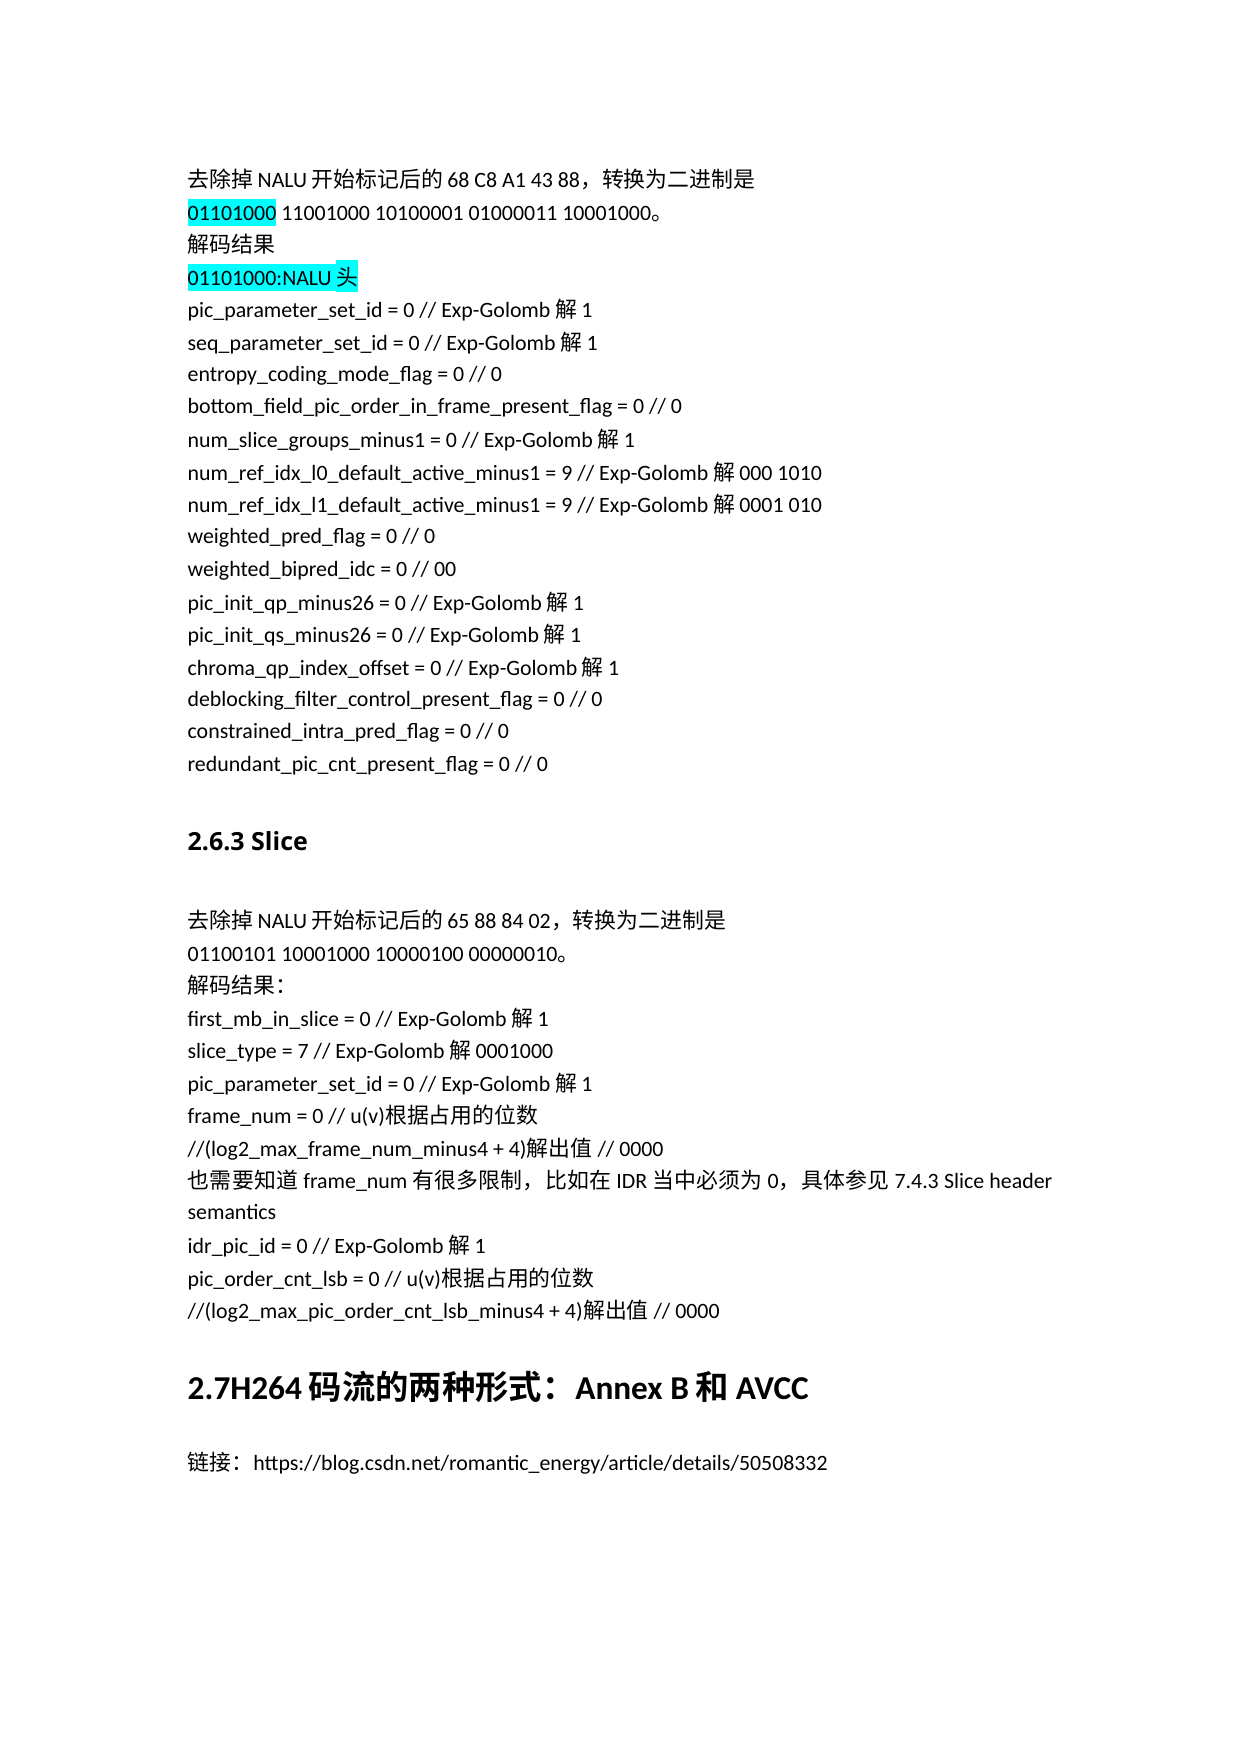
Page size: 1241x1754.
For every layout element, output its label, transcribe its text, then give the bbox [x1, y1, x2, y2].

text 01100101 10001000 10000100 00000010。 [187, 935, 1053, 968]
text deblocking_filter_control_present_flag = 0 // 0 [187, 682, 1053, 714]
text 解码结果 [187, 227, 1053, 259]
text //(log2_max_frame_num_minus4 + 4)解出值 // 0000 [187, 1130, 1053, 1163]
subtitle 2.6.3 Slice [187, 809, 1053, 874]
text constrained_intra_pred_flag = 0 // 0 [187, 714, 1053, 747]
text slice_type = 7 // Exp-Golomb解0001000 [187, 1033, 1053, 1065]
text weighted_bipred_idc = 0 // 00 [187, 552, 1053, 584]
text entropy_coding_mode_flag = 0 // 0 [187, 357, 1053, 389]
text 01101000:NALU头 [187, 259, 1053, 292]
text first_mb_in_slice = 0 // Exp-Golomb解1 [187, 1000, 1053, 1033]
text pic_parameter_set_id = 0 // Exp-Golomb解1 [187, 292, 1053, 324]
text frame_num = 0 // u(v)根据占用的位数 [187, 1098, 1053, 1130]
text weighted_pred_flag = 0 // 0 [187, 519, 1053, 552]
text num_ref_idx_l0_default_active_minus1 = 9 // Exp-Golomb解000 1010 [187, 454, 1053, 487]
text pic_parameter_set_id = 0 // Exp-Golomb解1 [187, 1065, 1053, 1098]
text bottom_field_pic_order_in_frame_present_flag = 0 // 0 [187, 389, 1053, 422]
text 也需要知道frame_num有很多限制，比如在IDR当中必须为0，具体参见7.4.3 Slice header semantics [187, 1163, 1053, 1228]
text //(log2_max_pic_order_cnt_lsb_minus4 + 4)解出值 // 0000 [187, 1293, 1053, 1325]
text 解码结果： [187, 968, 1053, 1000]
text 去除掉NALU开始标记后的65 88 84 02，转换为二进制是 [187, 903, 1053, 935]
text 链接：https://blog.csdn.net/romantic_energy/article/details/50508332 [187, 1444, 1053, 1477]
text 去除掉NALU开始标记后的68 C8 A1 43 88，转换为二进制是 [187, 162, 1053, 194]
text pic_init_qp_minus26 = 0 // Exp-Golomb解1 [187, 584, 1053, 617]
subtitle 2.7H264码流的两种形式：Annex B和AVCC [187, 1352, 1053, 1417]
text idr_pic_id = 0 // Exp-Golomb解1 [187, 1228, 1053, 1260]
text num_slice_groups_minus1 = 0 // Exp-Golomb解1 [187, 422, 1053, 454]
text seq_parameter_set_id = 0 // Exp-Golomb解1 [187, 324, 1053, 357]
text 01101000 11001000 10100001 01000011 10001000。 [187, 194, 1053, 227]
text pic_order_cnt_lsb = 0 // u(v)根据占用的位数 [187, 1260, 1053, 1293]
text chroma_qp_index_offset = 0 // Exp-Golomb解1 [187, 649, 1053, 682]
text redundant_pic_cnt_present_flag = 0 // 0 [187, 747, 1053, 779]
text num_ref_idx_l1_default_active_minus1 = 9 // Exp-Golomb解0001 010 [187, 487, 1053, 519]
text pic_init_qs_minus26 = 0 // Exp-Golomb解1 [187, 617, 1053, 649]
